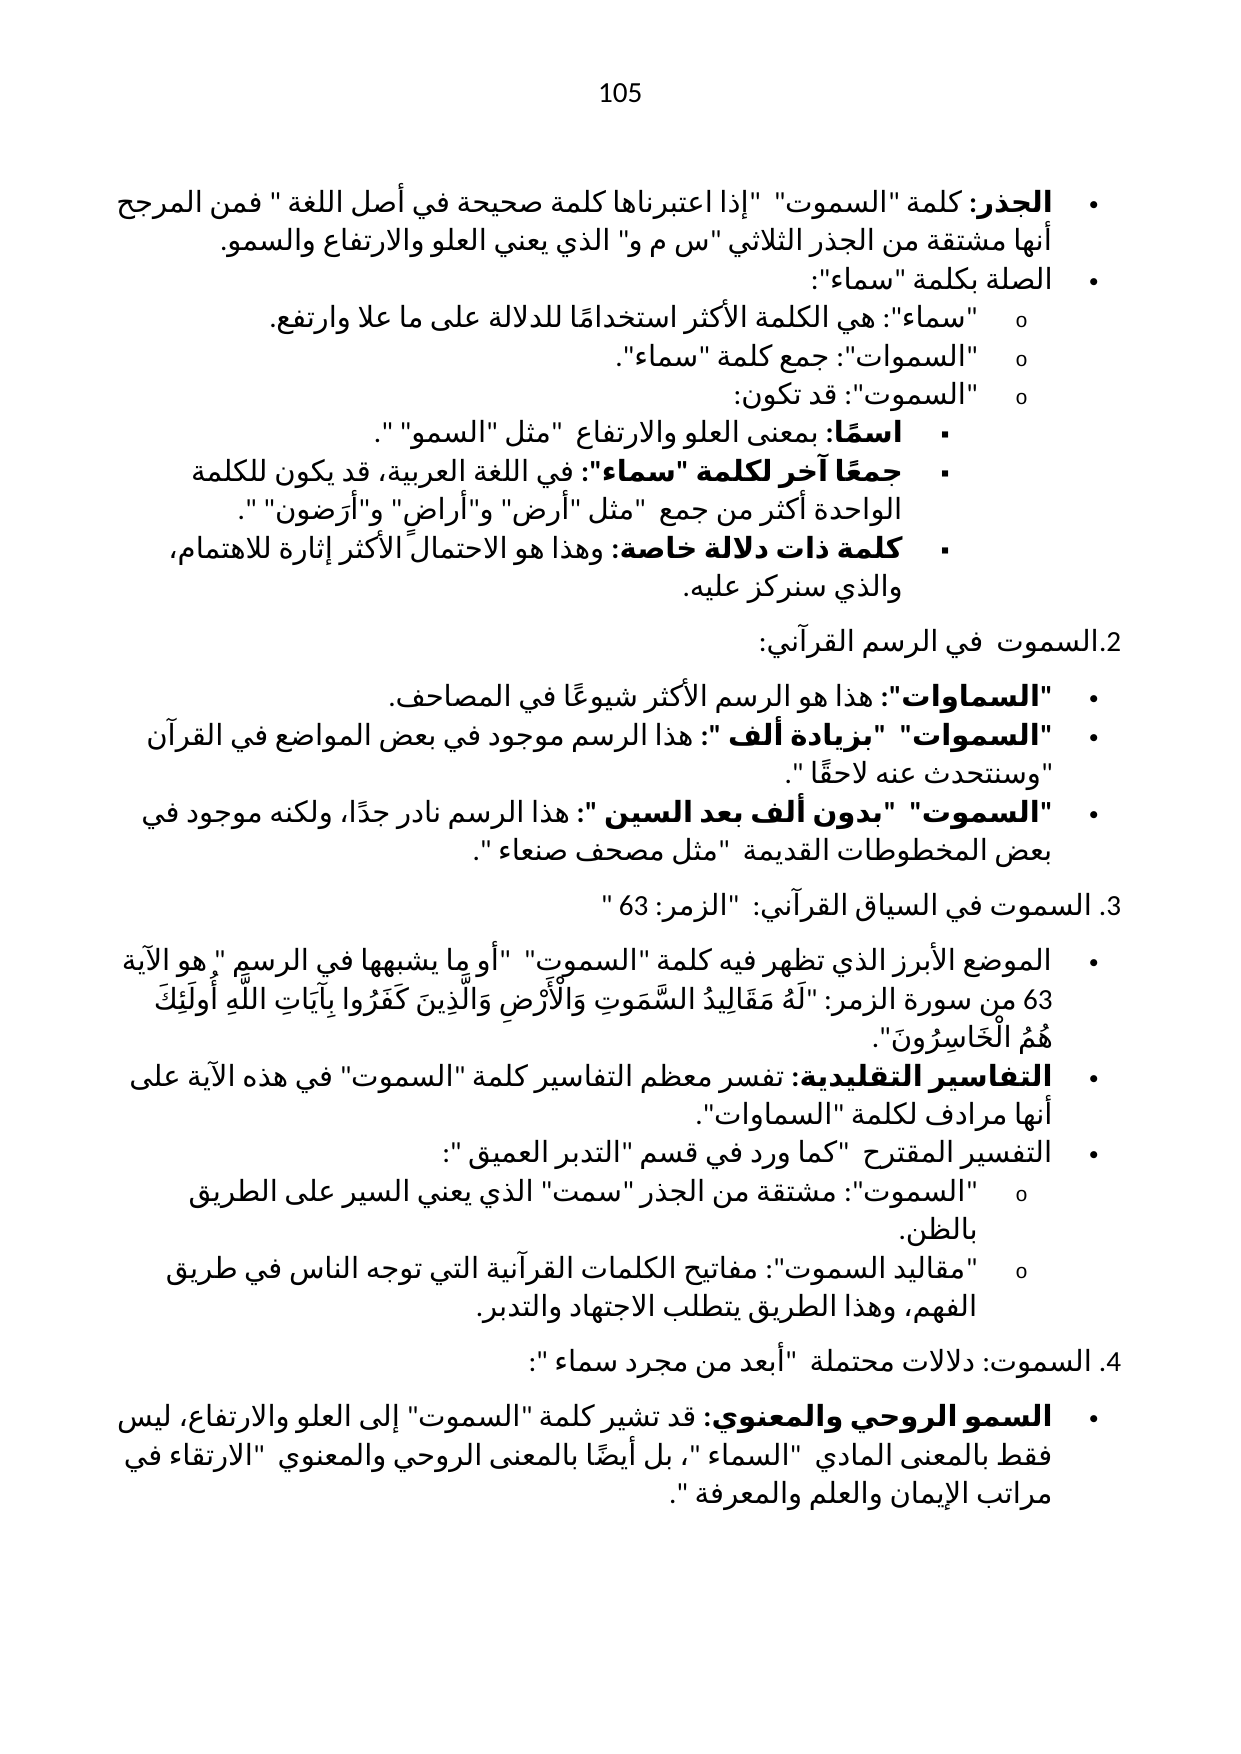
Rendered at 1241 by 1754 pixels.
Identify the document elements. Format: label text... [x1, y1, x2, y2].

list "السموات": جمع كلمة "سماء". [112, 338, 1015, 373]
list اسمًا: بمعنى العلو والارتفاع "مثل "السمو" ". [112, 414, 940, 450]
list "مقاليد السموت": مفاتيح الكلمات القرآنية التي توجه الناس في طريق الفهم، وهذا الطريق يتطلب الاجتهاد والتدبر. [112, 1250, 1015, 1324]
list "السموت": مشتقة من الجذر "سمت" الذي يعني السير على الطريق بالظن. [112, 1173, 1015, 1247]
text 3. السموت في السياق القرآني: "الزمر: 63 " [112, 887, 1128, 923]
list "السموات" "بزيادة ألف ": هذا الرسم موجود في بعض المواضع في القرآن "وسنتحدث عنه لاحقًا ". [112, 717, 1090, 791]
list السمو الروحي والمعنوي: قد تشير كلمة "السموت" إلى العلو والارتفاع، ليس فقط بالمعنى المادي "السماء "، بل أيضًا بالمعنى الروحي والمعنوي "الارتقاء في مراتب الإيمان والعلم والمعرفة ". [112, 1398, 1090, 1511]
list جمعًا آخر لكلمة "سماء": في اللغة العربية، قد يكون للكلمة الواحدة أكثر من جمع "مثل "أرض" و"أراضٍ" و"أرَضون" ". [112, 453, 940, 527]
text 2.السموت في الرسم القرآني: [112, 623, 1128, 659]
list الموضع الأبرز الذي تظهر فيه كلمة "السموت" "أو ما يشبهها في الرسم " هو الآية 63 من سورة الزمر: "لَهُ مَقَالِيدُ السَّمَوتِ وَالْأَرْضِ وَالَّذِينَ كَفَرُوا بِآيَاتِ اللَّهِ أُولَئِكَ هُمُ الْخَاسِرُونَ". [112, 942, 1090, 1055]
list "سماء": هي الكلمة الأكثر استخدامًا للدلالة على ما علا وارتفع. [112, 299, 1015, 335]
list "السموت" "بدون ألف بعد السين ": هذا الرسم نادر جدًا، ولكنه موجود في بعض المخطوطات القديمة "مثل مصحف صنعاء ". [112, 794, 1090, 868]
list الجذر: كلمة "السموت" "إذا اعتبرناها كلمة صحيحة في أصل اللغة " فمن المرجح أنها مشتقة من الجذر الثلاثي "س م و" الذي يعني العلو والارتفاع والسمو. [112, 184, 1090, 258]
list التفسير المقترح "كما ورد في قسم "التدبر العميق ": [112, 1134, 1090, 1170]
list كلمة ذات دلالة خاصة: وهذا هو الاحتمال الأكثر إثارة للاهتمام، والذي سنركز عليه. [112, 530, 940, 604]
text 4. السموت: دلالات محتملة "أبعد من مجرد سماء ": [112, 1343, 1128, 1379]
list التفاسير التقليدية: تفسر معظم التفاسير كلمة "السموت" في هذه الآية على أنها مرادف لكلمة "السماوات". [112, 1058, 1090, 1132]
list "السماوات": هذا هو الرسم الأكثر شيوعًا في المصاحف. [112, 678, 1090, 714]
list "السموت": قد تكون: [112, 376, 1015, 412]
list الصلة بكلمة "سماء": [112, 261, 1090, 296]
